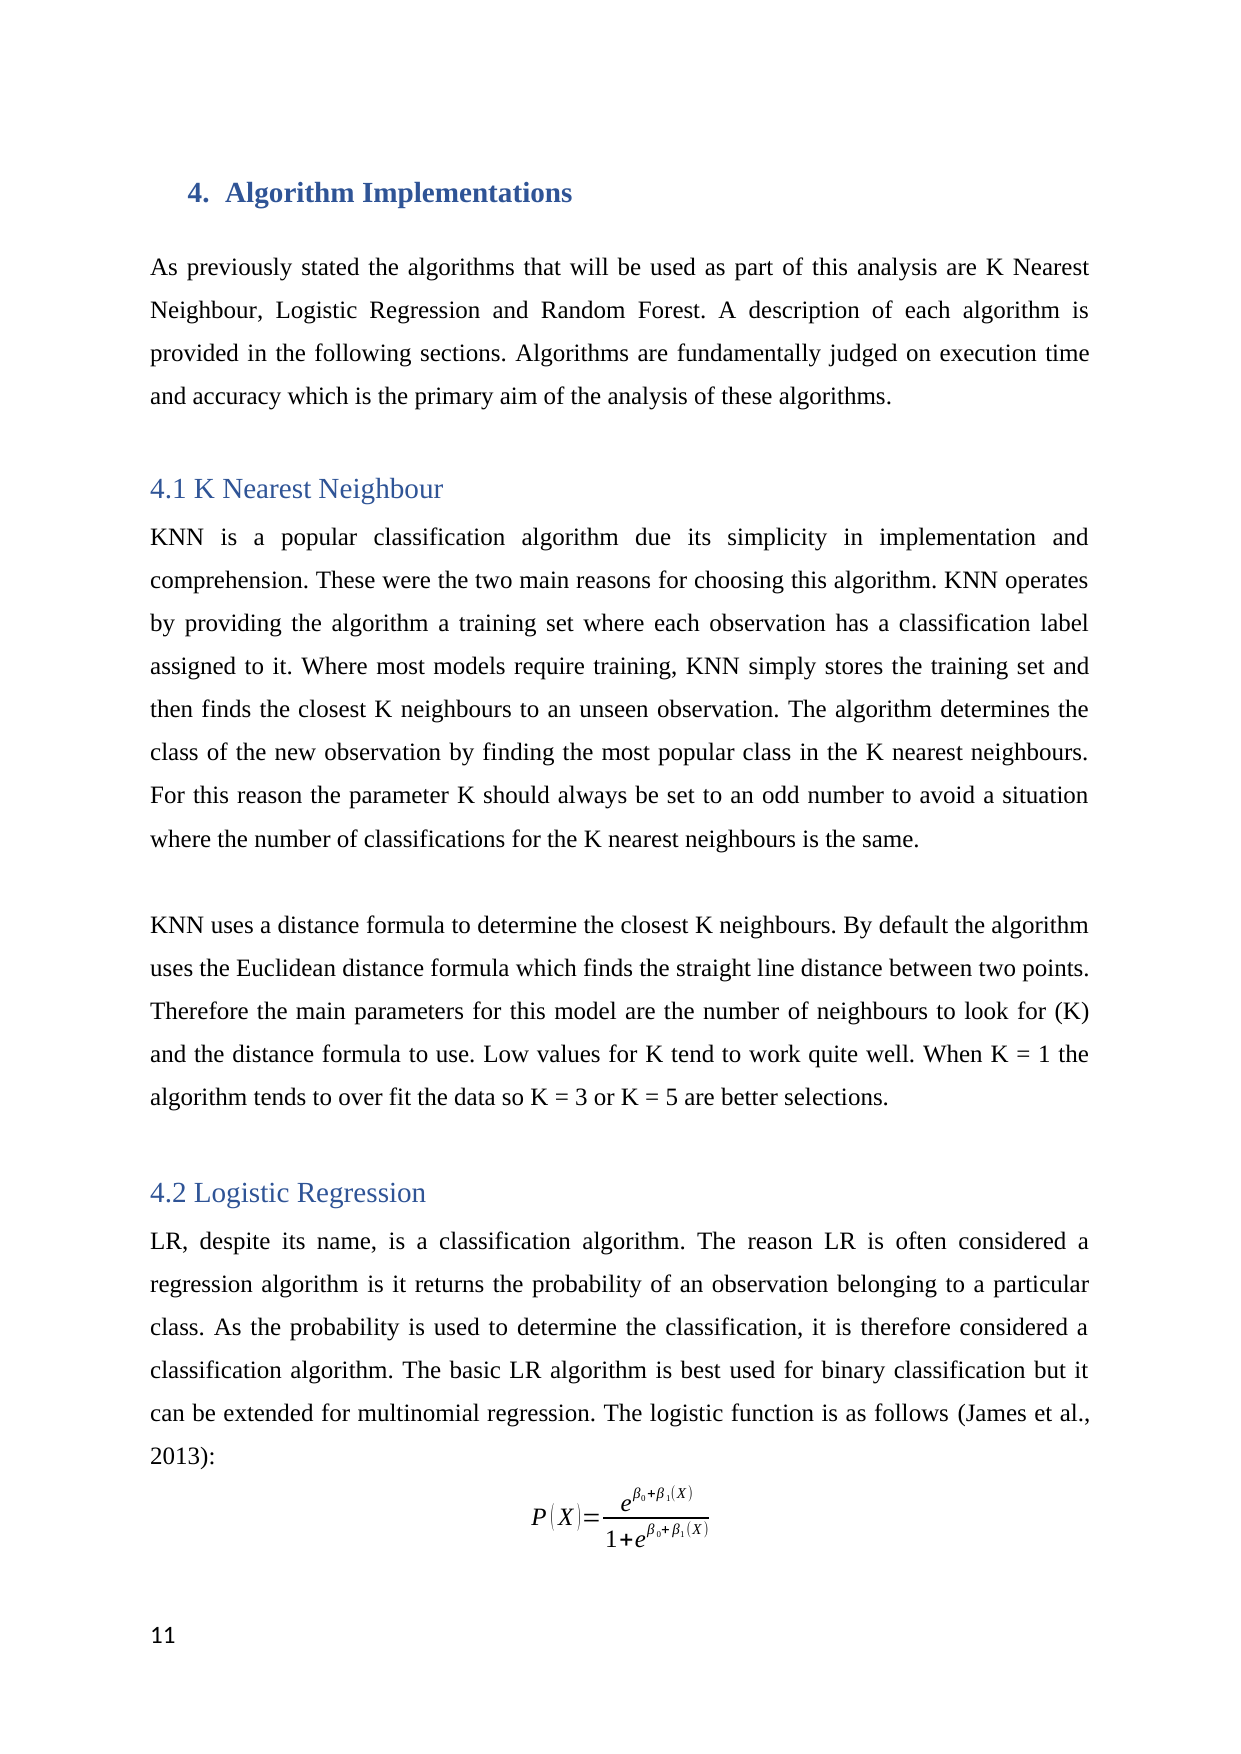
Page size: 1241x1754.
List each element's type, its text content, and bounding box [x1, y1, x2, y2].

text As previously stated the algorithms that will be used as part of this analysis are K Nearest Neighbour, Logistic Regression and Random Forest. A description of each algorithm is provided in the following sections. Algorithms are fundamentally judged on execution time and accuracy which is the primary aim of the analysis of these algorithms. [150, 252, 1090, 410]
subtitle 4.1 K Nearest Neighbour [150, 471, 1090, 505]
text KNN is a popular classification algorithm due its simplicity in implementation and comprehension. These were the two main reasons for choosing this algorithm. KNN operates by providing the algorithm a training set where each observation has a classification label assigned to it. Where most models require training, KNN simply stores the training set and then finds the closest K neighbours to an unseen observation. The algorithm determines the class of the new observation by finding the most popular class in the K nearest neighbours. For this reason the parameter K should always be set to an odd number to avoid a situation where the number of classifications for the K nearest neighbours is the same. [150, 522, 1090, 852]
text Therefore the main parameters for this model are the number of neighbours to look for (K) and the distance formula to use. Low values for K tend to work quite well. When K = 1 the algorithm tends to over fit the data so K = 3 or K = 5 are better selections. [150, 996, 1090, 1111]
text KNN uses a distance formula to determine the closest K neighbours. By default the algorithm uses the Euclidean distance formula which finds the straight line distance between two points. [150, 910, 1090, 982]
text LR, despite its name, is a classification algorithm. The reason LR is often considered a regression algorithm is it returns the probability of an observation belonging to a particular class. As the probability is used to determine the classification, it is therefore considered a classification algorithm. The basic LR algorithm is best used for binary classification but it can be extended for multinomial regression. The logistic function is as follows (James et al., 2013): [150, 1226, 1090, 1470]
subtitle Algorithm Implementations [187, 175, 1090, 208]
subtitle 4.2 Logistic Regression [150, 1175, 1090, 1209]
